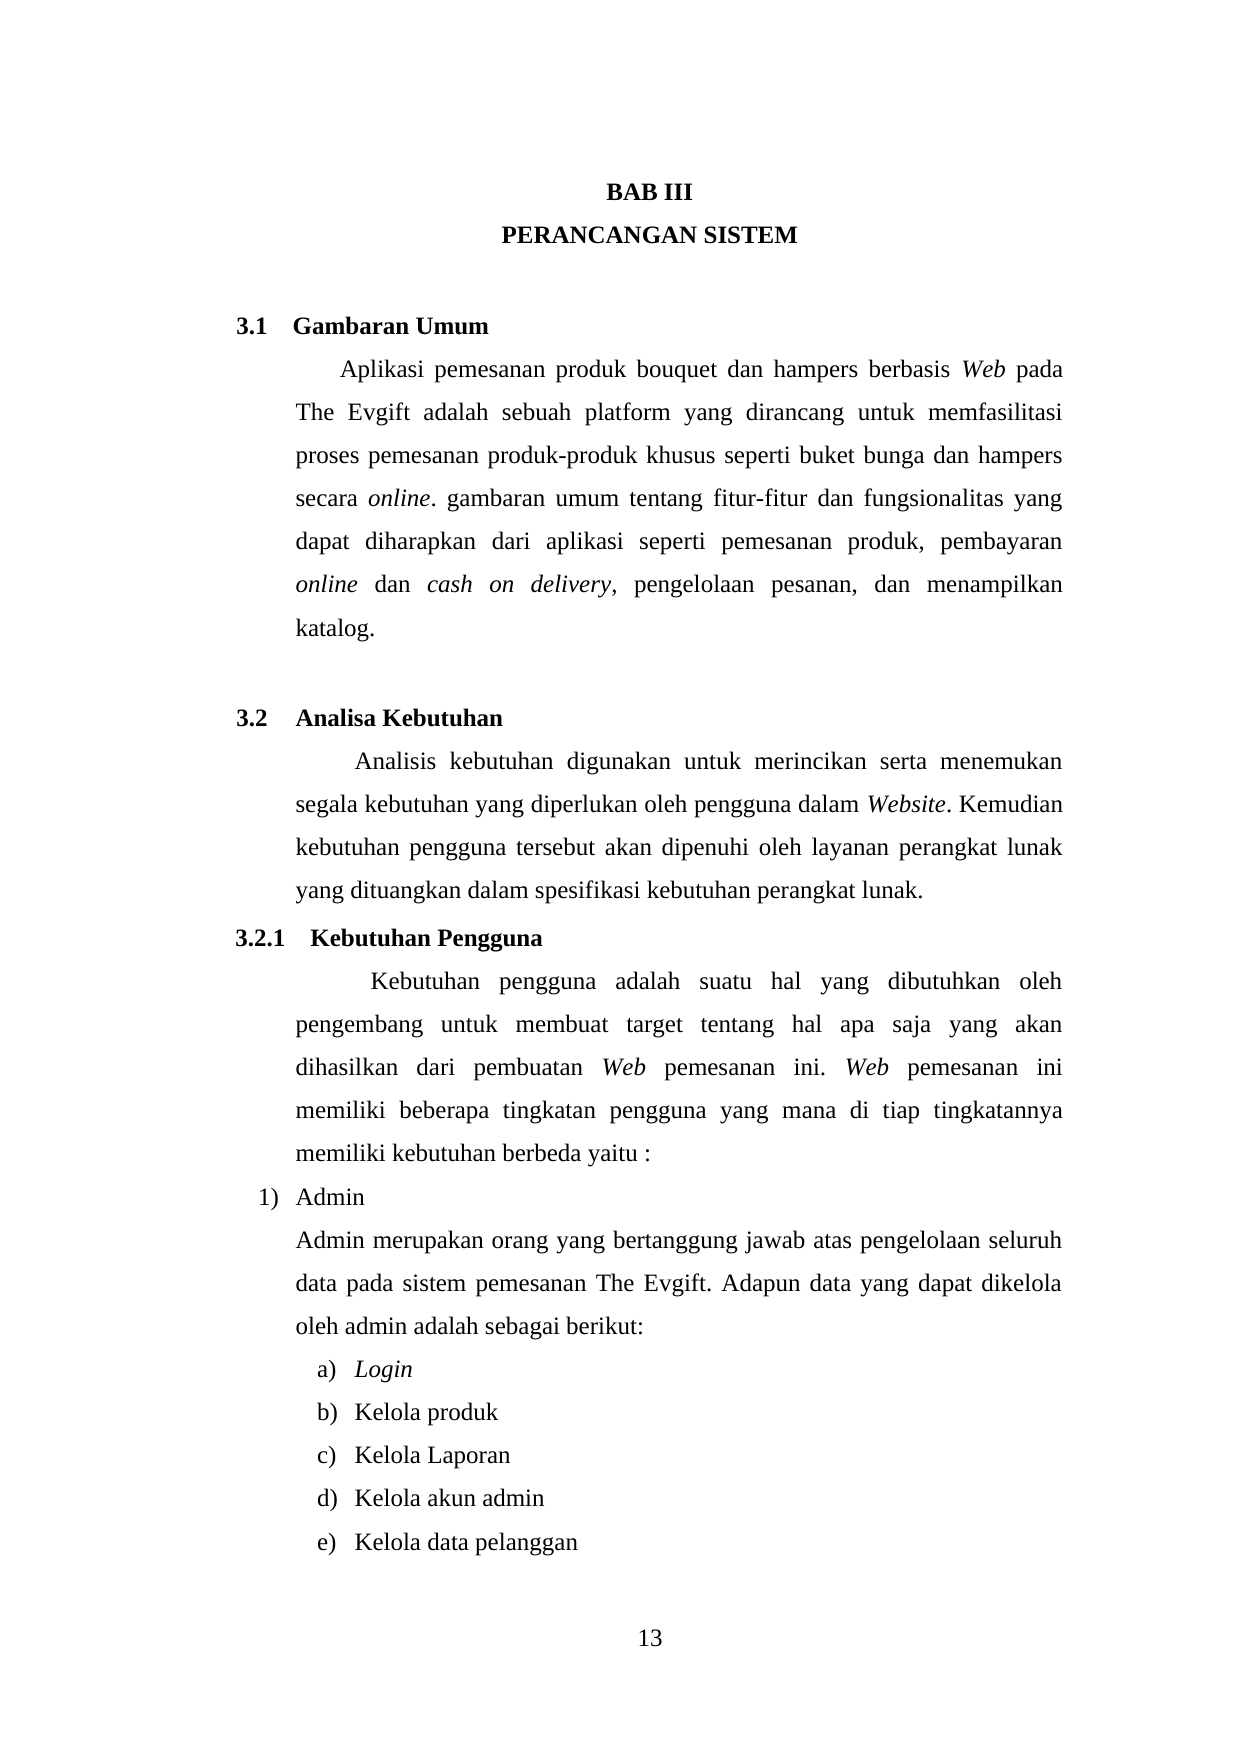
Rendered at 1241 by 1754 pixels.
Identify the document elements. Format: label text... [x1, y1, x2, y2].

text Kebutuhan pengguna adalah suatu hal yang dibutuhkan oleh pengembang untuk membuat target tentang hal apa saja yang akan dihasilkan dari pembuatan Web pemesanan ini. Web pemesanan ini memiliki beberapa tingkatan pengguna yang mana di tiap tingkatannya memiliki kebutuhan berbeda yaitu : [295, 966, 1063, 1167]
subtitle Kebutuhan Pengguna [235, 923, 1063, 952]
subtitle Analisa Kebutuhan [236, 703, 1063, 732]
list Kelola produk [317, 1397, 1063, 1426]
list Login [317, 1354, 1063, 1383]
text Aplikasi pemesanan produk bouquet dan hampers berbasis Web pada The Evgift adalah sebuah platform yang dirancang untuk memfasilitasi proses pemesanan produk-produk khusus seperti buket bunga dan hampers secara online. gambaran umum tentang fitur-fitur dan fungsionalitas yang dapat diharapkan dari aplikasi seperti pemesanan produk, pembayaran online dan cash on delivery, pengelolaan pesanan, dan menampilkan katalog. [295, 354, 1063, 641]
subtitle BAB III PERANCANGAN SISTEM [236, 177, 1063, 249]
subtitle 3.1 Gambaran Umum [236, 311, 1063, 339]
text Analisis kebutuhan digunakan untuk merincikan serta menemukan segala kebutuhan yang diperlukan oleh pengguna dalam Website. Kemudian kebutuhan pengguna tersebut akan dipenuhi oleh layanan perangkat lunak yang dituangkan dalam spesifikasi kebutuhan perangkat lunak. [295, 746, 1063, 904]
list Kelola data pelanggan [317, 1527, 1063, 1555]
list Admin [258, 1182, 1063, 1210]
list Kelola akun admin [317, 1483, 1063, 1512]
list Kelola Laporan [317, 1440, 1063, 1469]
list Admin merupakan orang yang bertanggung jawab atas pengelolaan seluruh data pada sistem pemesanan The Evgift. Adapun data yang dapat dikelola oleh admin adalah sebagai berikut: [295, 1225, 1063, 1340]
